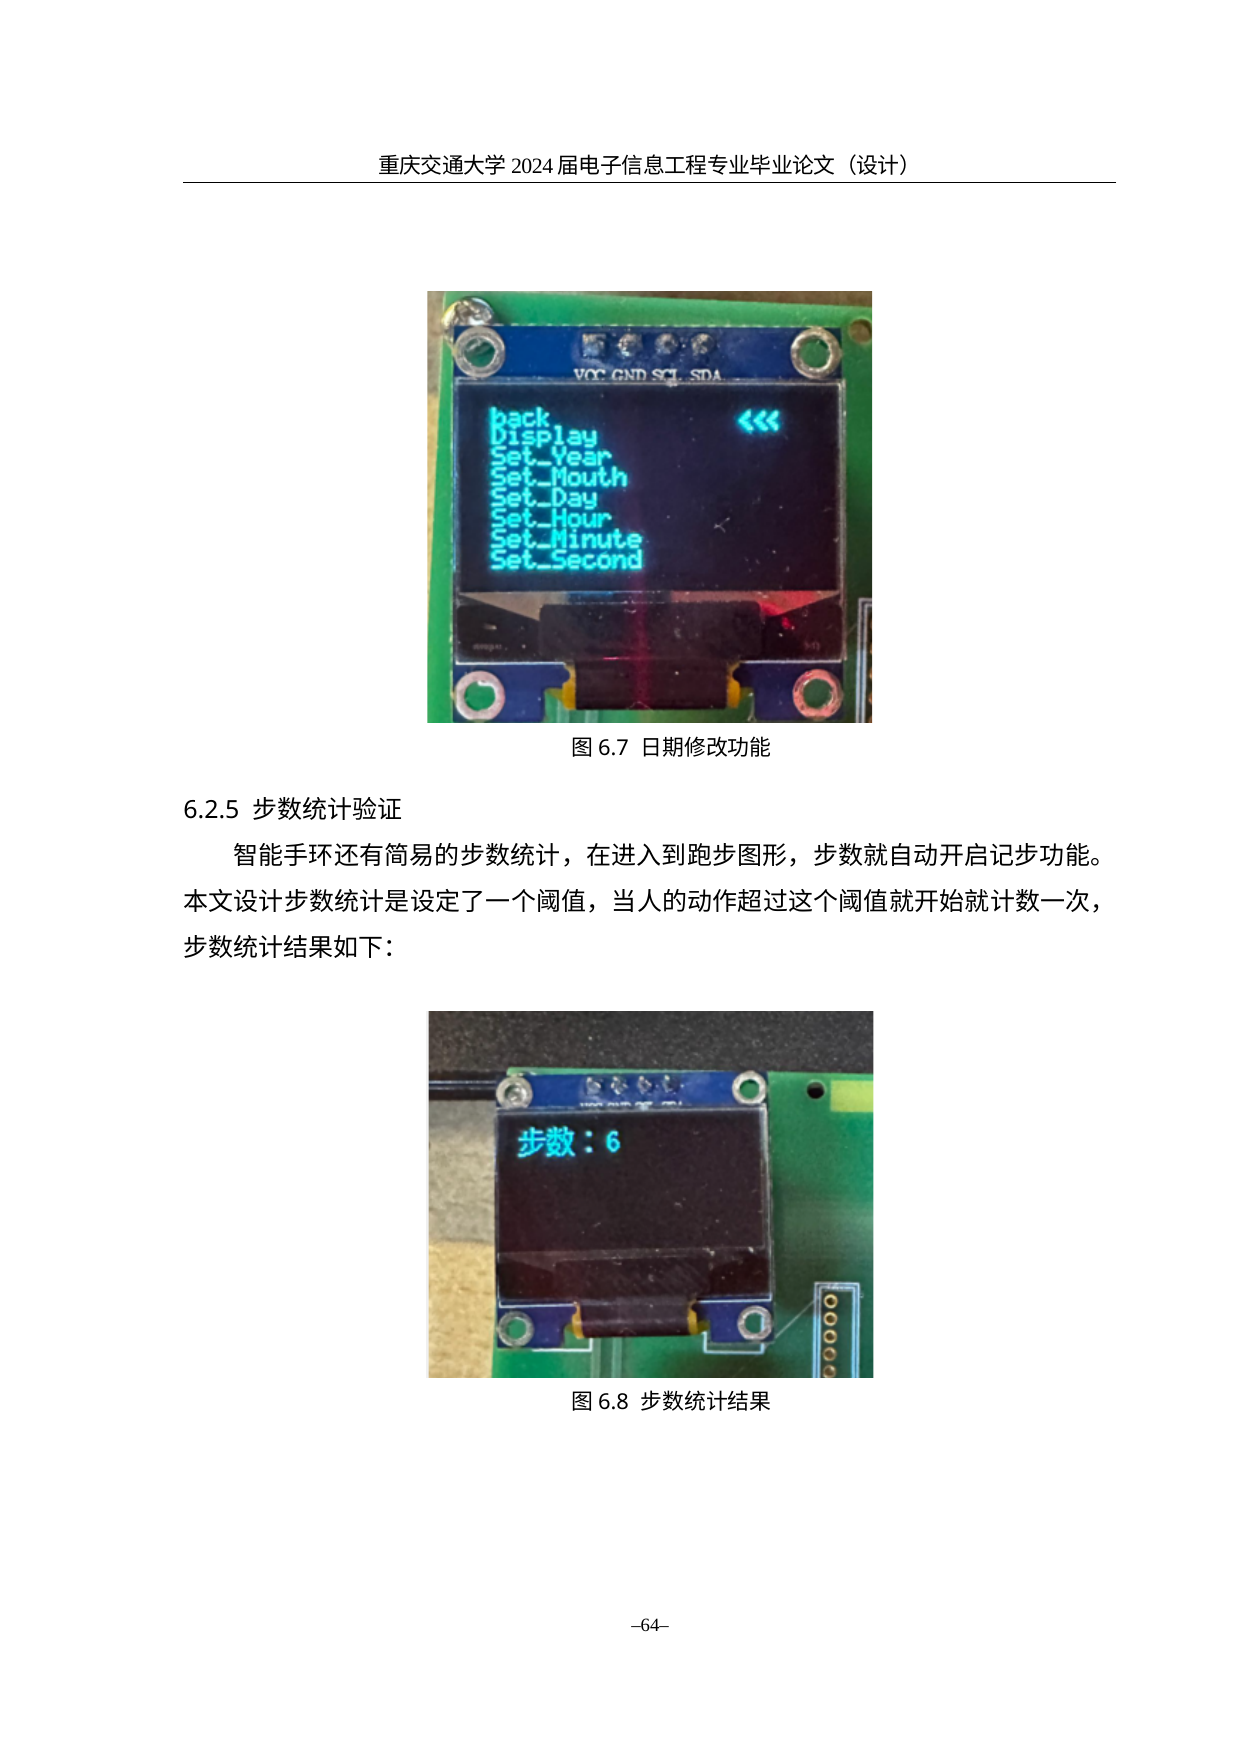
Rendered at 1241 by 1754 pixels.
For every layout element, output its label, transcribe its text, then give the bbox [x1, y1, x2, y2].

picture [427, 291, 873, 723]
subtitle 6.2.5 步数统计验证 [183, 782, 1116, 828]
text 智能手环还有简易的步数统计，在进入到跑步图形，步数就自动开启记步功能。本文设计步数统计是设定了一个阈值，当人的动作超过这个阈值就开始就计数一次，步数统计结果如下： [183, 828, 1116, 965]
picture [426, 1011, 874, 1378]
text 图6.7 日期修改功能 [183, 730, 1116, 761]
text 图6.8 步数统计结果 [183, 1384, 1116, 1416]
